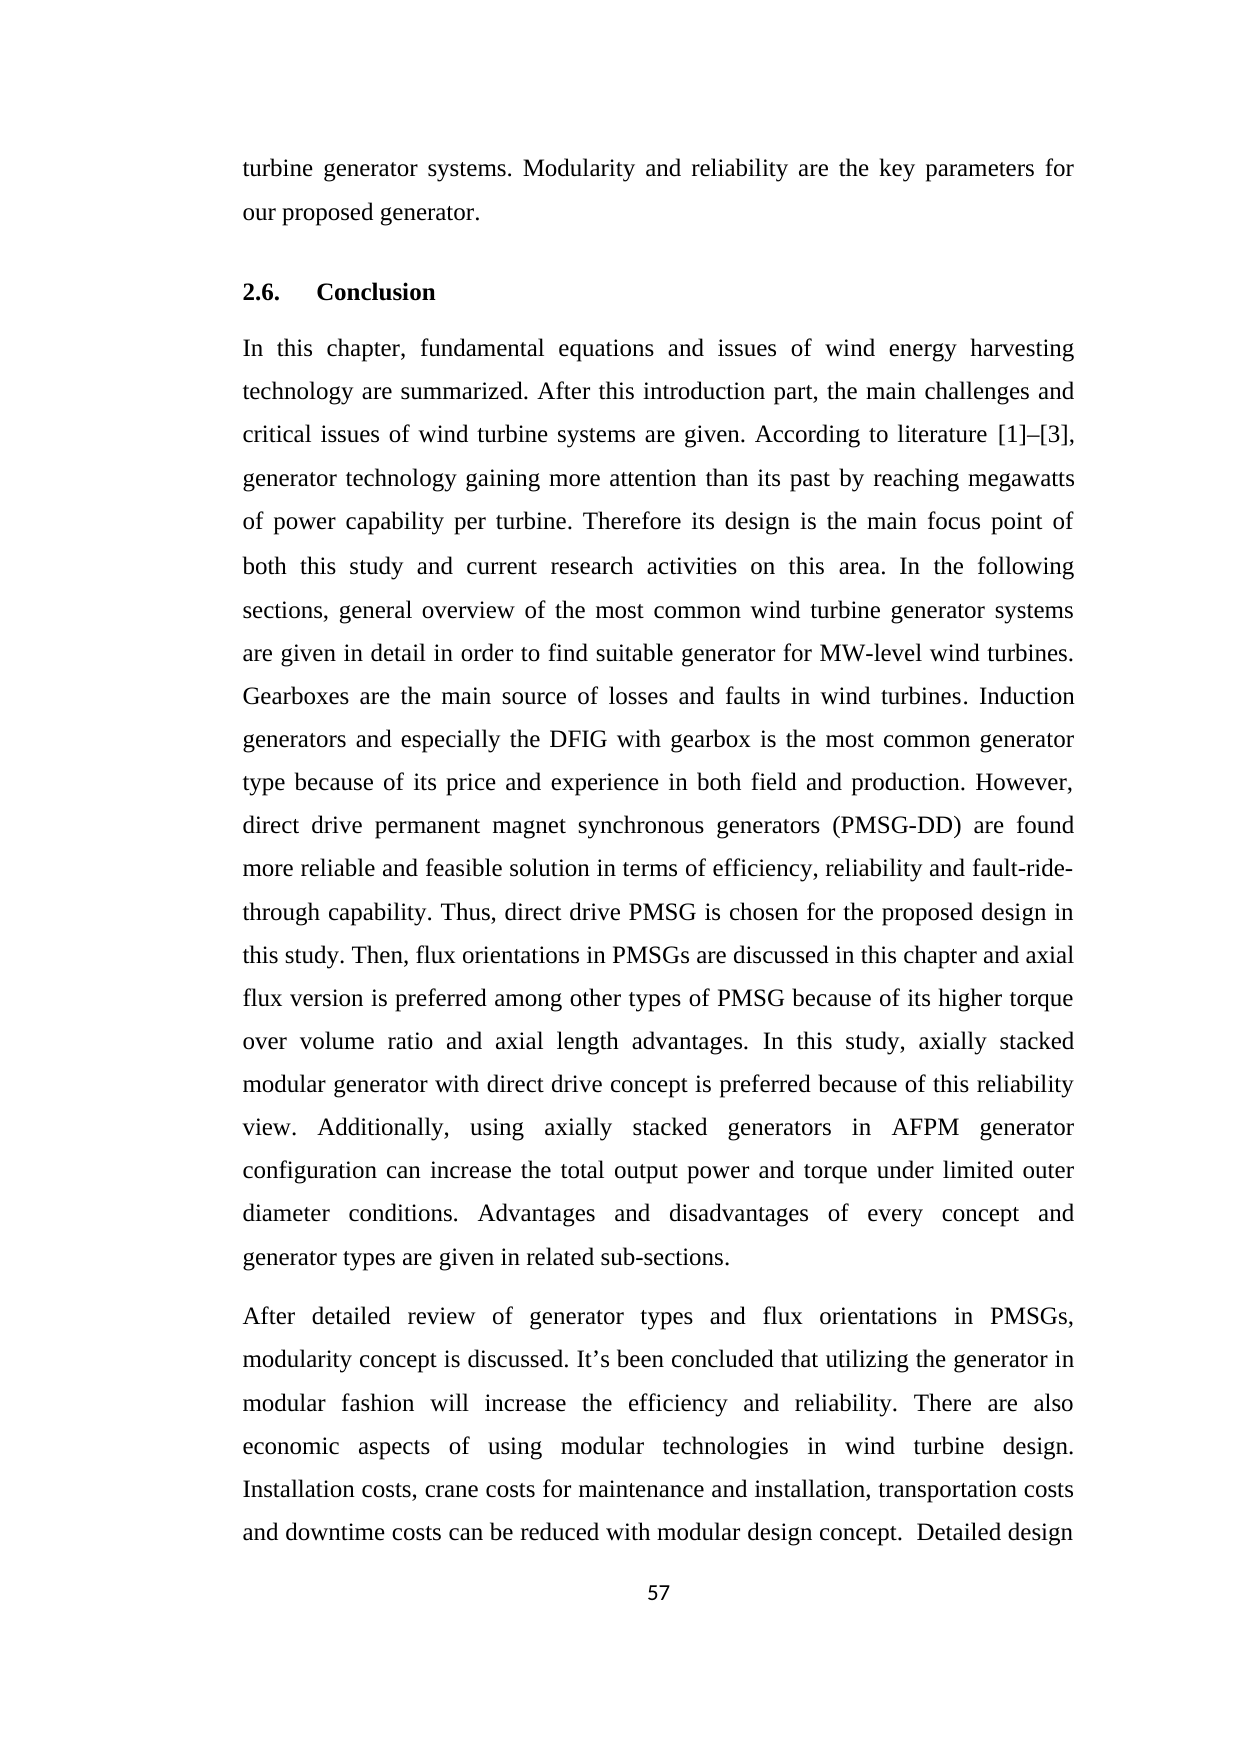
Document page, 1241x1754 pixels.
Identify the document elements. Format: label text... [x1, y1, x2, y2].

text In this chapter, fundamental equations and issues of wind energy harvesting technology are summarized. After this introduction part, the main challenges and critical issues of wind turbine systems are given. According to literature [1]–[3], generator technology gaining more attention than its past by reaching megawatts of power capability per turbine. Therefore its design is the main focus point of both this study and current research activities on this area. In the following sections, general overview of the most common wind turbine generator systems are given in detail in order to find suitable generator for MW-level wind turbines. Gearboxes are the main source of losses and faults in wind turbines. Induction generators and especially the DFIG with gearbox is the most common generator type because of its price and experience in both field and production. However, direct drive permanent magnet synchronous generators (PMSG-DD) are found more reliable and feasible solution in terms of efficiency, reliability and fault-ride-through capability. Thus, direct drive PMSG is chosen for the proposed design in this study. Then, flux orientations in PMSGs are discussed in this chapter and axial flux version is preferred among other types of PMSG because of its higher torque over volume ratio and axial length advantages. In this study, axially stacked modular generator with direct drive concept is preferred because of this reliability view. Additionally, using axially stacked generators in AFPM generator configuration can increase the total output power and torque under limited outer diameter conditions. Advantages and disadvantages of every concept and generator types are given in related sub-sections. [242, 333, 1075, 1270]
subtitle Conclusion [242, 277, 1075, 306]
